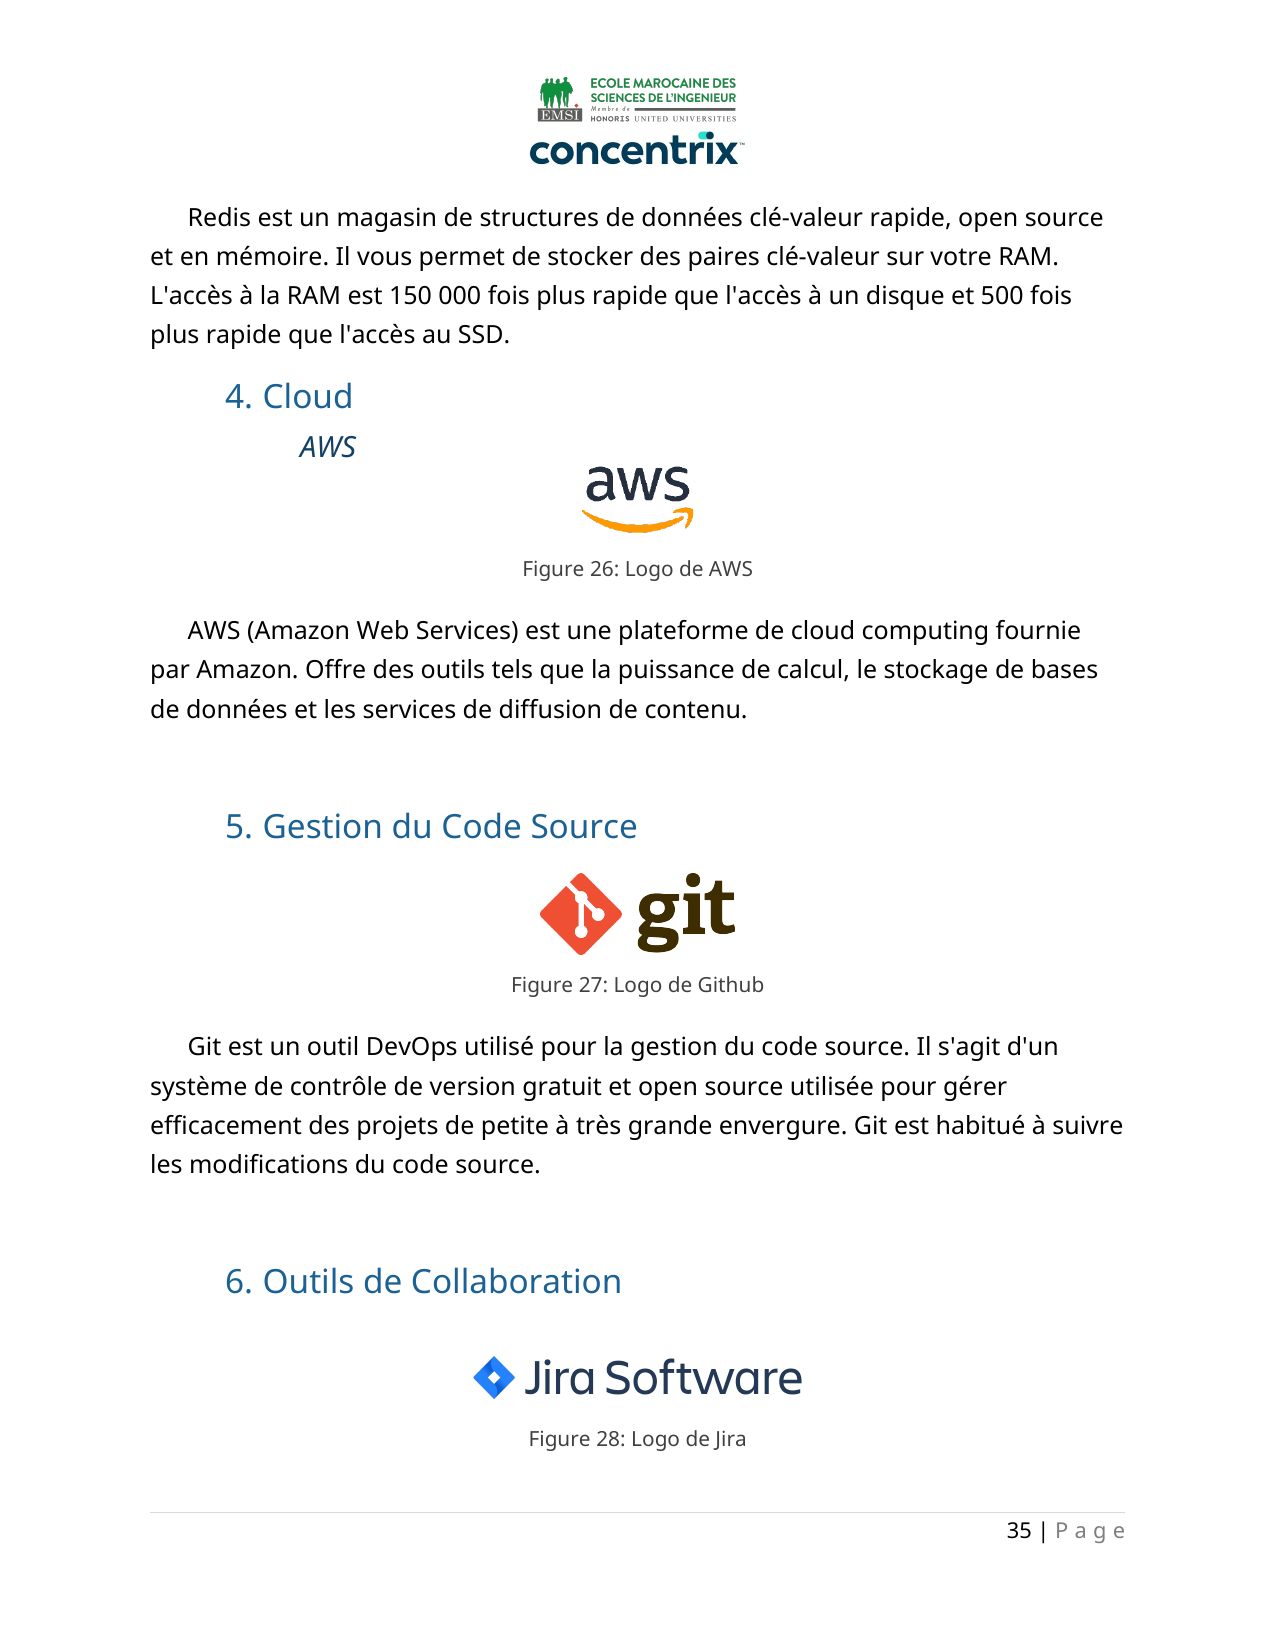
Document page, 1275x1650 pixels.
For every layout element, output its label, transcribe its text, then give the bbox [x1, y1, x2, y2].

picture [540, 873, 735, 955]
picture [528, 75, 747, 170]
text Figure 28: Logo de Jira [150, 1424, 1125, 1453]
text Figure 27: Logo de Github [150, 970, 1125, 998]
subtitle Outils de Collaboration [225, 1258, 1125, 1303]
picture [581, 466, 694, 533]
subtitle Cloud [225, 373, 1125, 418]
subtitle Gestion du Code Source [225, 803, 1125, 848]
text Git est un outil DevOps utilisé pour la gestion du code source. Il s'agit d'un système de contrôle de version gratuit et open source utilisée pour gérer efficacement des projets de petite à très grande envergure. Git est habitué à suivre les modifications du code source. [150, 1029, 1125, 1181]
text AWS (Amazon Web Services) est une plateforme de cloud computing fournie par Amazon. Offre des outils tels que la puissance de calcul, le stockage de bases de données et les services de diffusion de contenu. [150, 613, 1125, 725]
text Redis est un magasin de structures de données clé-valeur rapide, open source et en mémoire. Il vous permet de stocker des paires clé-valeur sur votre RAM. L'accès à la RAM est 150 000 fois plus rapide que l'accès à un disque et 500 fois plus rapide que l'accès au SSD. [150, 199, 1125, 351]
subtitle AWS [262, 426, 1125, 466]
text Figure 26: Logo de AWS [150, 554, 1125, 582]
picture [471, 1351, 804, 1408]
